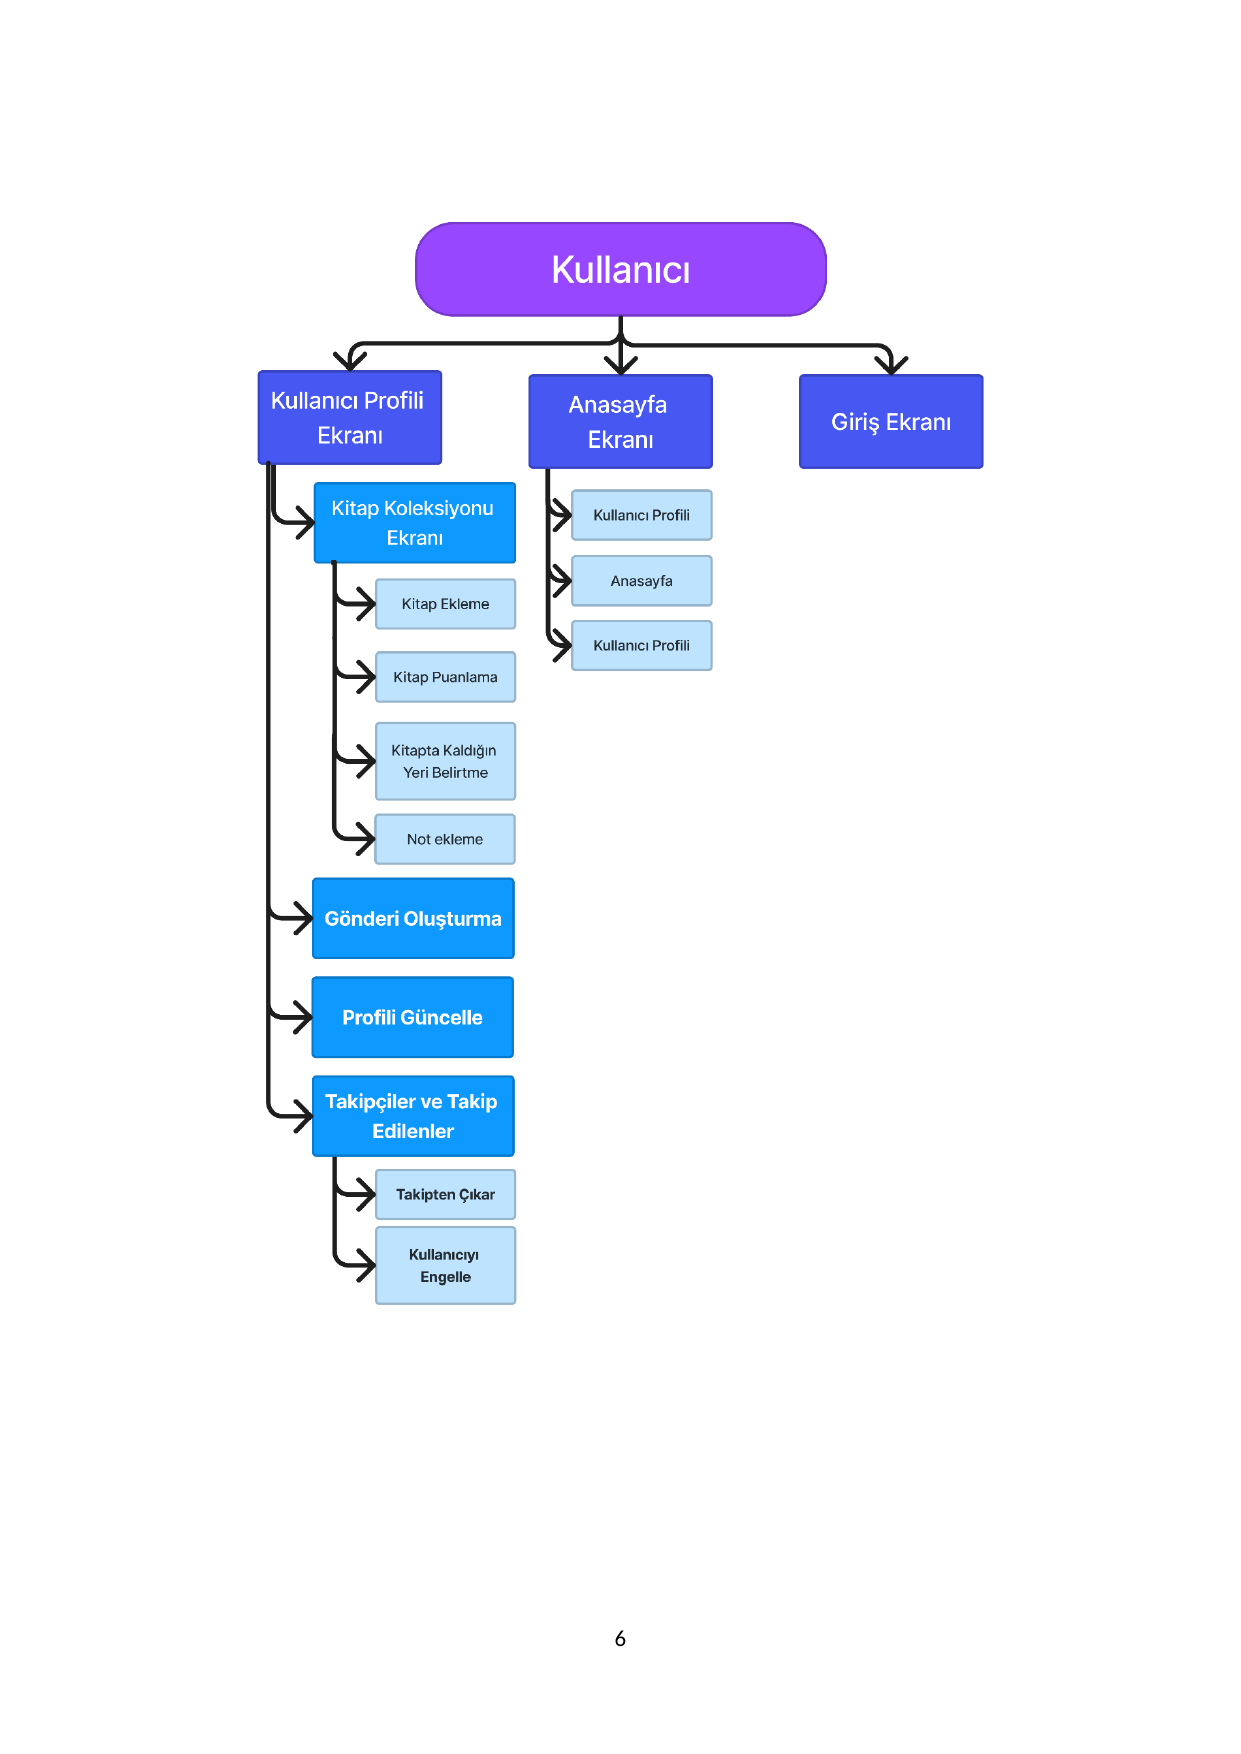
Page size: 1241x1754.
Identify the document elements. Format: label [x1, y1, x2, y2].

picture [183, 147, 1058, 1379]
